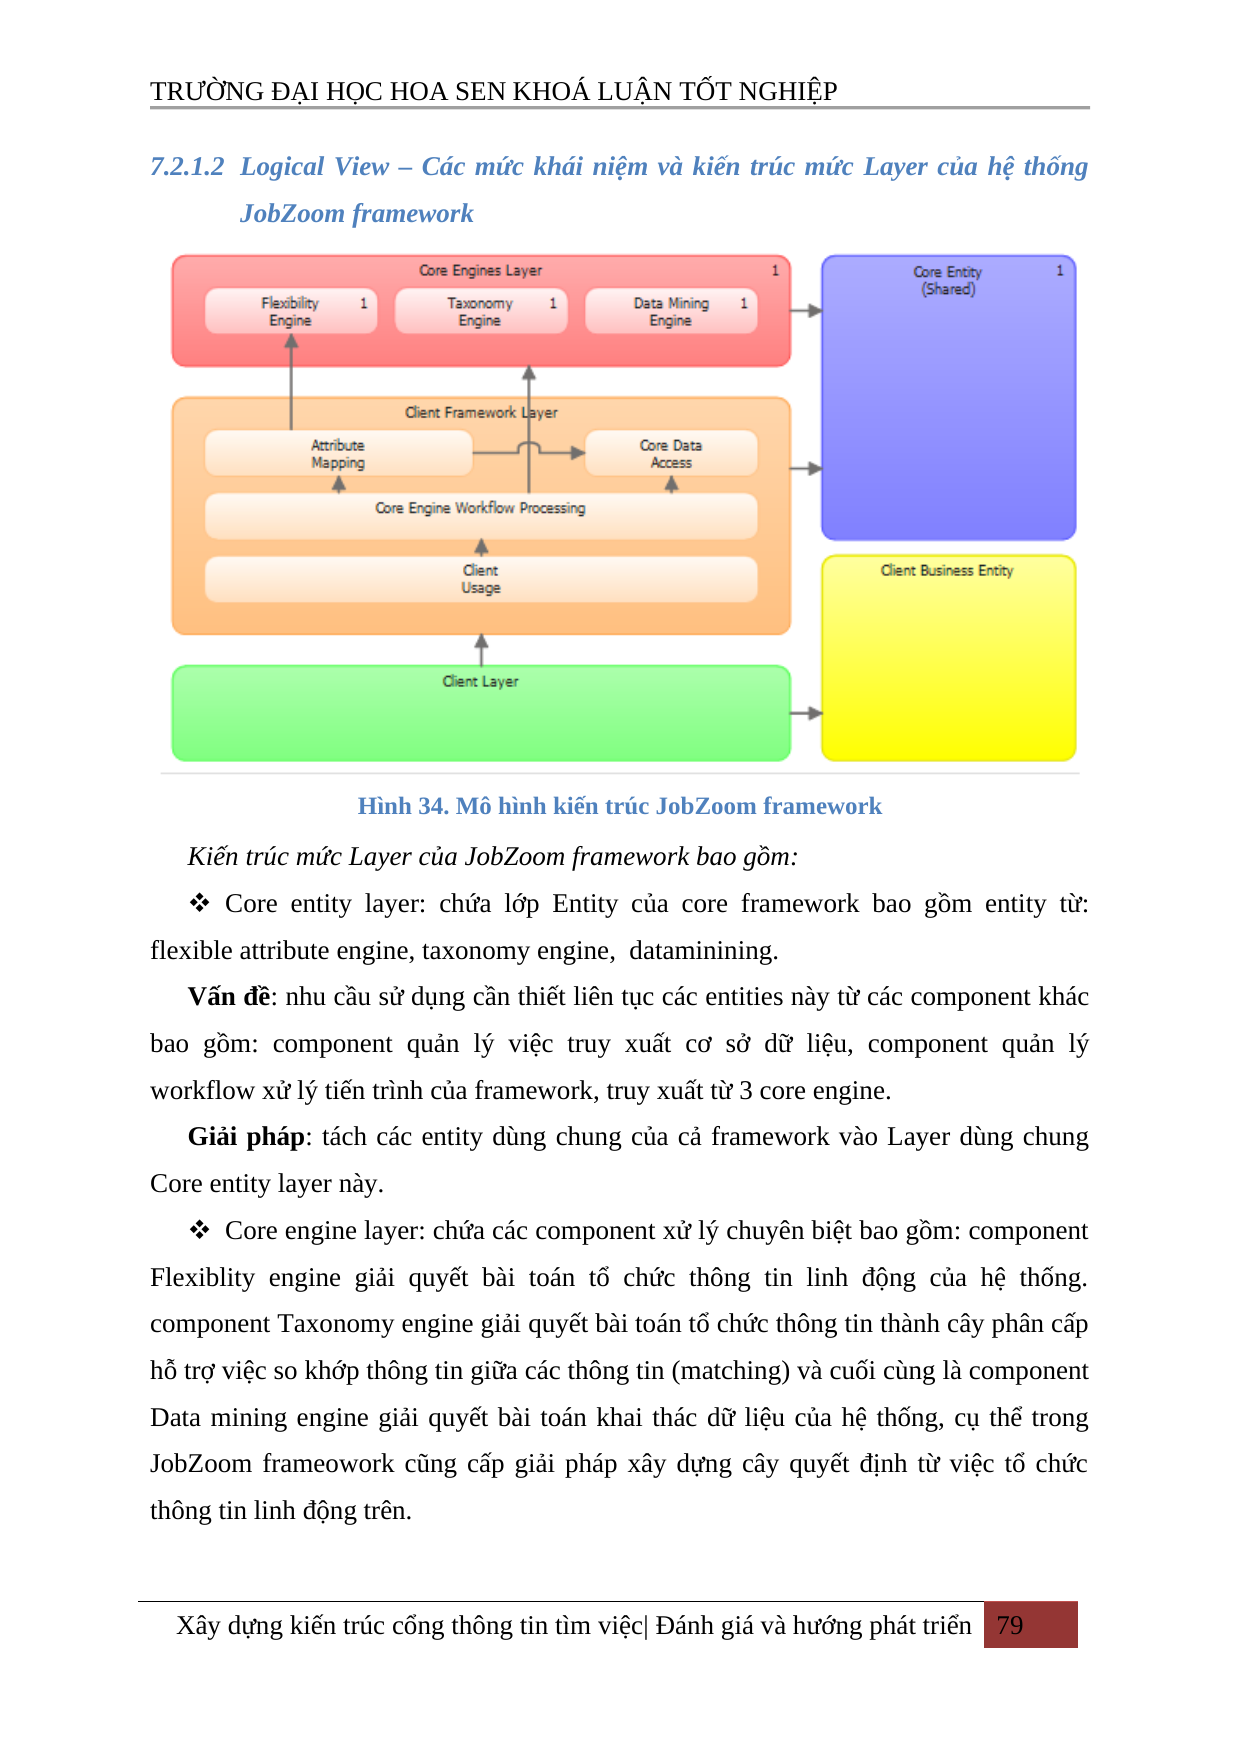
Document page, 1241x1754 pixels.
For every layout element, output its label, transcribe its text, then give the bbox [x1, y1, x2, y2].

text Vấn đề: nhu cầu sử dụng cần thiết liên tục các entities này từ các component khác bao gồm: component quản lý việc truy xuất cơ sở dữ liệu, component quản lý workflow xử lý tiến trình của framework, truy xuất từ 3 core engine. [150, 981, 1090, 1105]
list Core engine layer: chứa các component xử lý chuyên biệt bao gồm: component Flexiblity engine giải quyết bài toán tổ chức thông tin linh động của hệ thống. component Taxonomy engine giải quyết bài toán tổ chức thông tin thành cây phân cấp hỗ trợ việc so khớp thông tin giữa các thông tin (matching) và cuối cùng là component Data mining engine giải quyết bài toán khai thác dữ liệu của hệ thống, cụ thể trong JobZoom frameowork cũng cấp giải pháp xây dựng cây quyết định từ việc tổ chức thông tin linh động trên. [150, 1214, 1090, 1525]
list Core entity layer: chứa lớp Entity của core framework bao gồm entity từ: flexible attribute engine, taxonomy engine, dataminining. [150, 887, 1090, 965]
text Kiến trúc mức Layer của JobZoom framework bao gồm: [150, 840, 1090, 872]
text Giải pháp: tách các entity dùng chung của cả framework vào Layer dùng chung Core entity layer này. [150, 1121, 1090, 1198]
subtitle Logical View – Các mức khái niệm và kiến trúc mức Layer của hệ thống JobZoom framework [150, 150, 1090, 228]
picture [160, 243, 1080, 776]
text Hình 34. Mô hình kiến trúc JobZoom framework [150, 791, 1090, 819]
